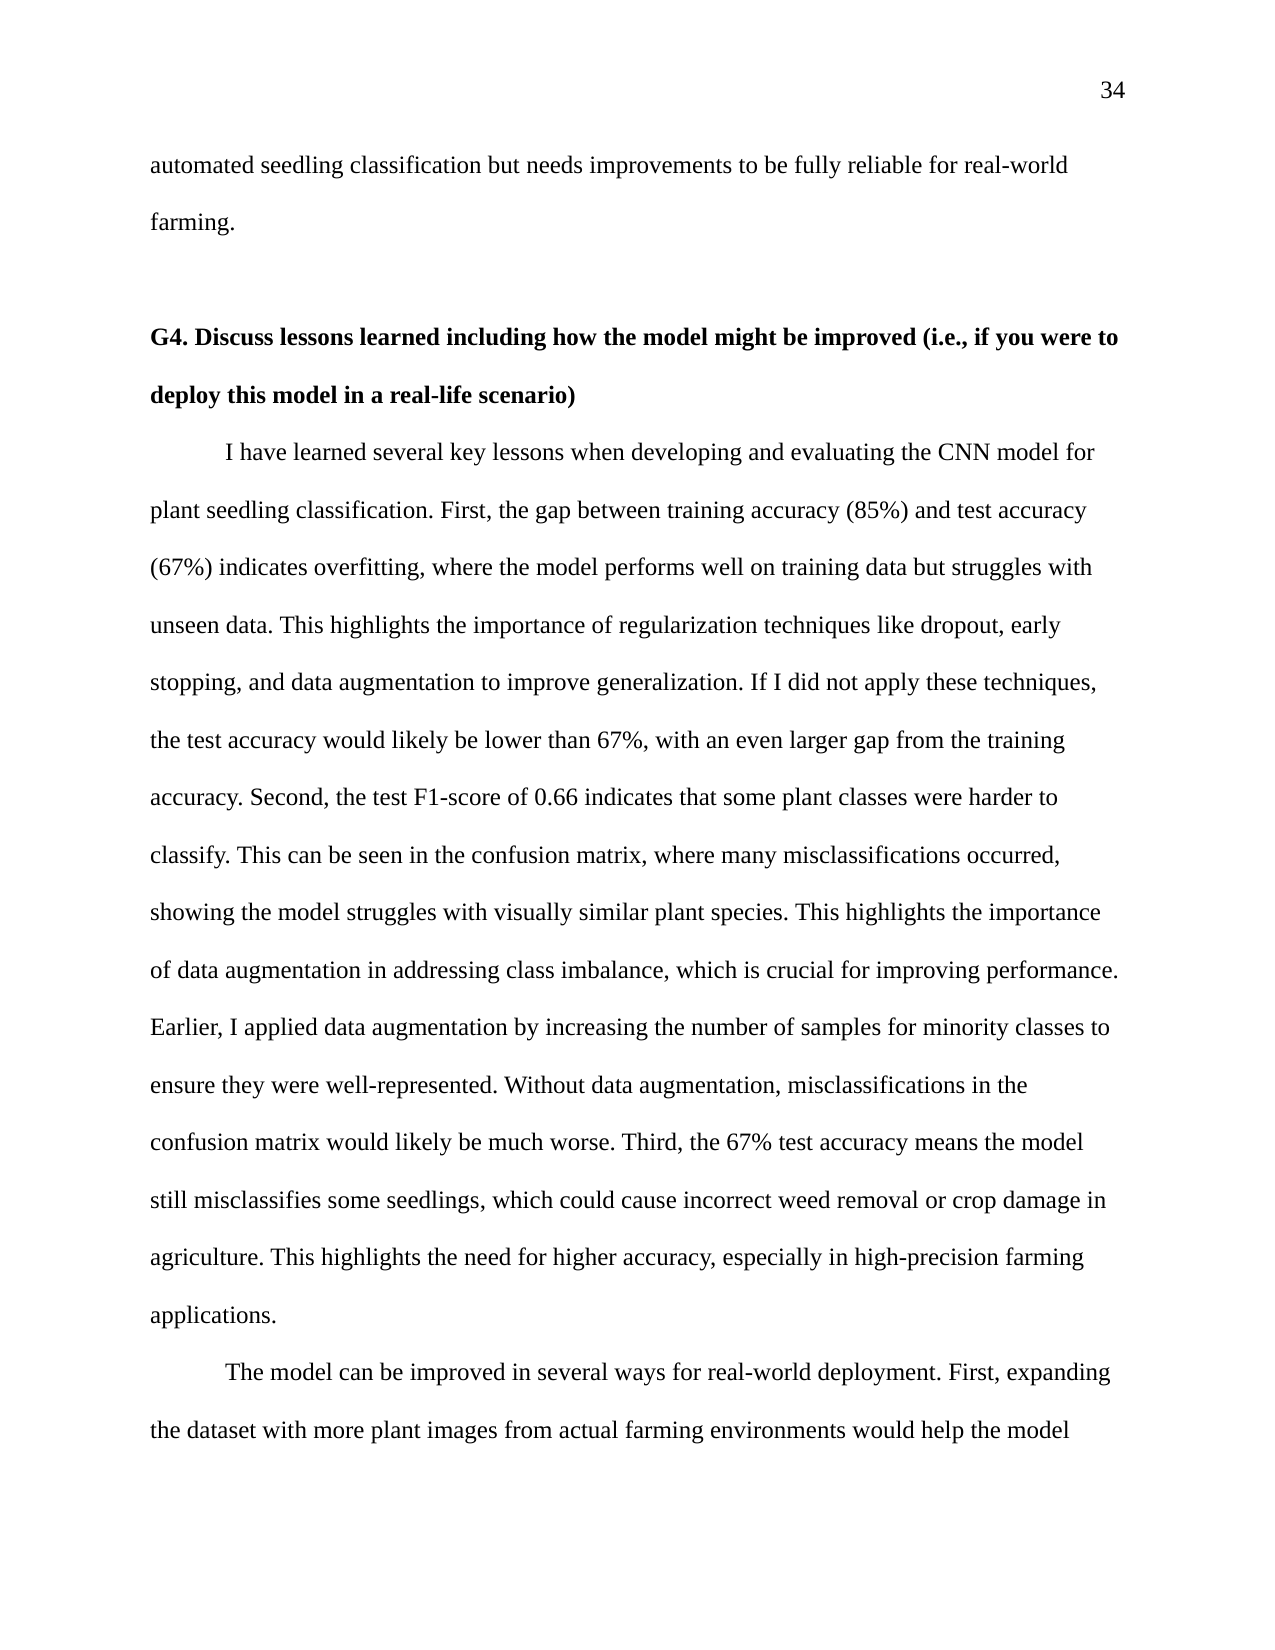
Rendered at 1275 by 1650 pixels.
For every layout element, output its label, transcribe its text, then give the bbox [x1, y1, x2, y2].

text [150, 1357, 1125, 1444]
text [150, 150, 1125, 236]
text G4. Discuss lessons learned including how the model might be improved (i.e., if you were to deploy this model in a real-life scenario) [150, 322, 1125, 409]
text I have learned several key lessons when developing and evaluating the CNN model for plant seedling classification. First, the gap between training accuracy (85%) and test accuracy (67%) indicates overfitting, where the model performs well on training data but struggles with unseen data. This highlights the importance of regularization techniques like dropout, early stopping, and data augmentation to improve generalization. If I did not apply these techniques, the test accuracy would likely be lower than 67%, with an even larger gap from the training accuracy. Second, the test F1-score of 0.66 indicates that some plant classes were harder to classify. This can be seen in the confusion matrix, where many misclassifications occurred, showing the model struggles with visually similar plant species. This highlights the importance of data augmentation in addressing class imbalance, which is crucial for improving performance. Earlier, I applied data augmentation by increasing the number of samples for minority classes to ensure they were well-represented. Without data augmentation, misclassifications in the confusion matrix would likely be much worse. Third, the 67% test accuracy means the model still misclassifies some seedlings, which could cause incorrect weed removal or crop damage in agriculture. This highlights the need for higher accuracy, especially in high-precision farming applications. [150, 437, 1125, 1329]
